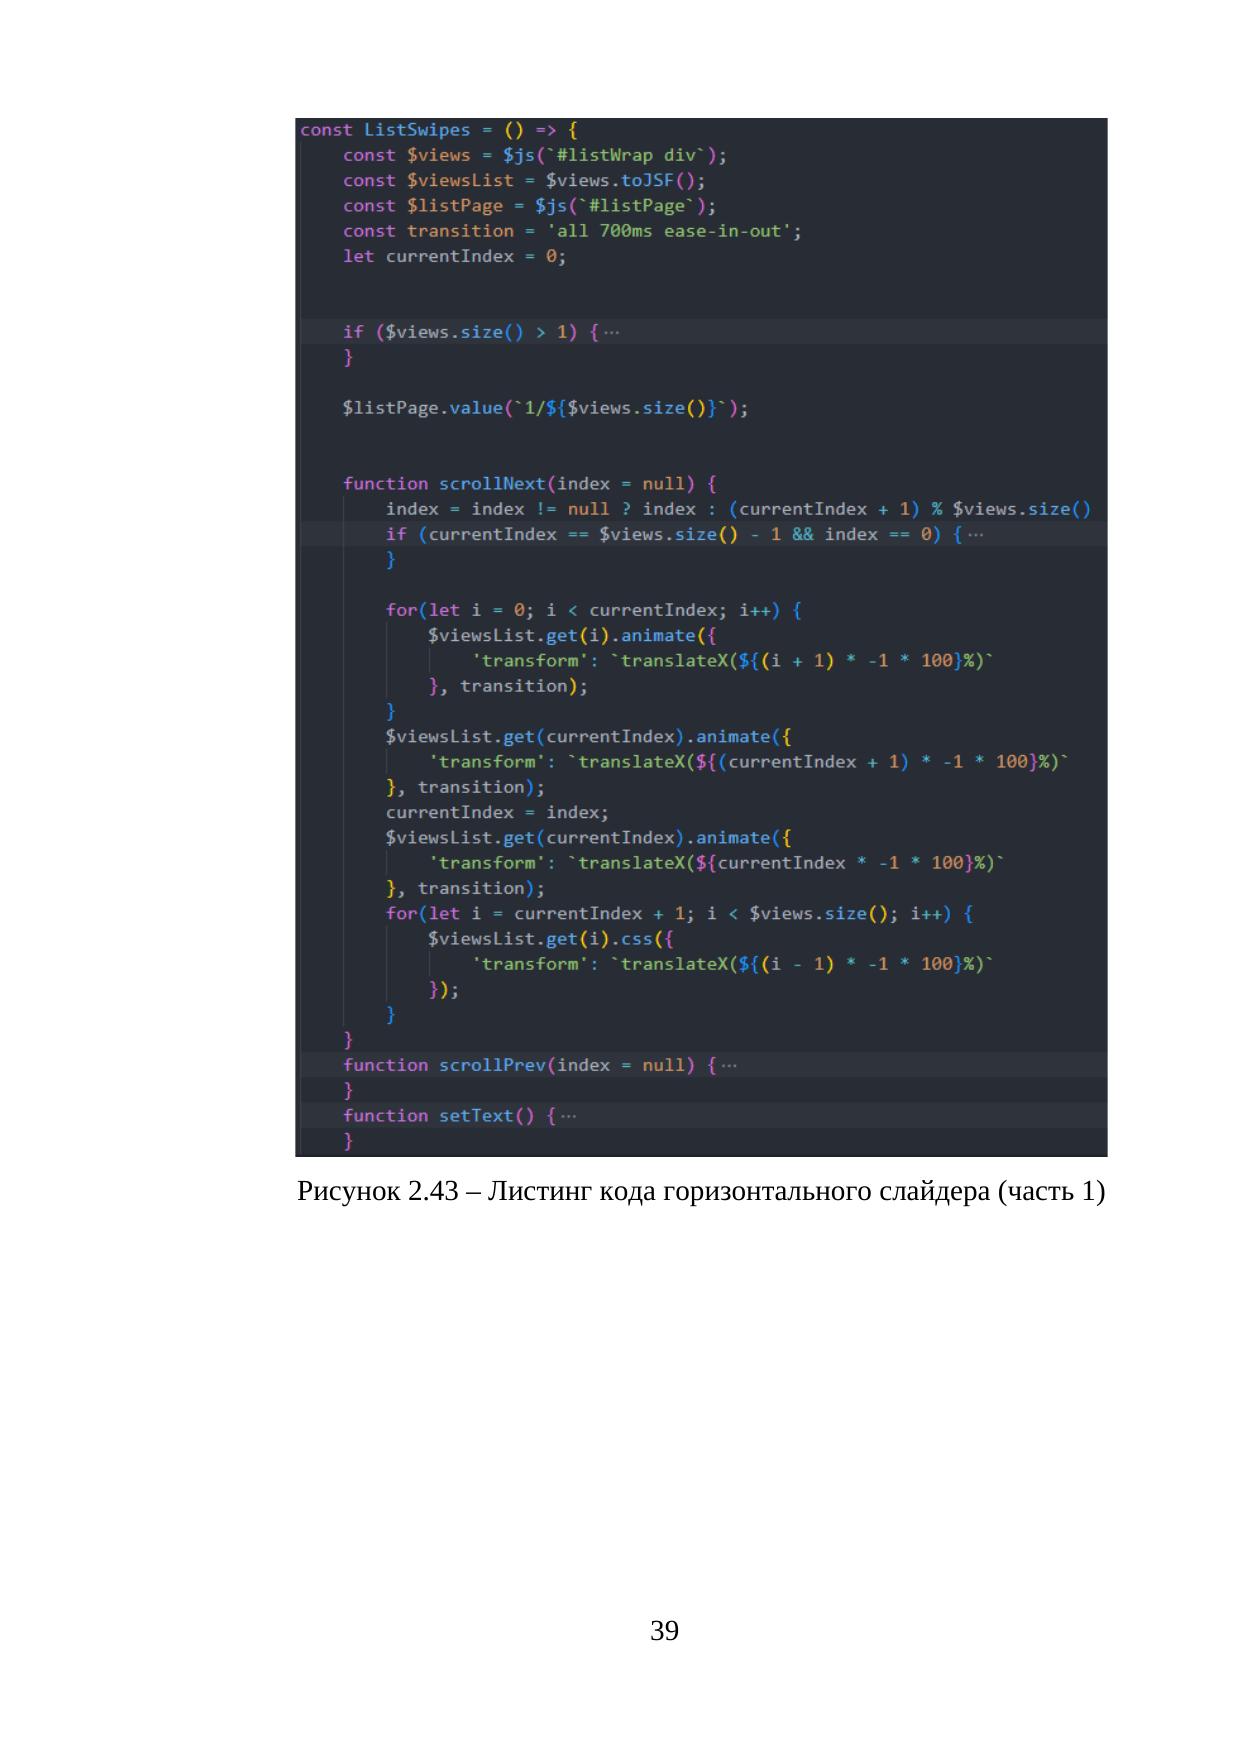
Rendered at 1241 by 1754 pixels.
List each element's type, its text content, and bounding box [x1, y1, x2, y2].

text Рисунок 2.43 – Листинг кода горизонтального слайдера (часть 1) [177, 1173, 1152, 1207]
picture [295, 118, 1108, 1157]
